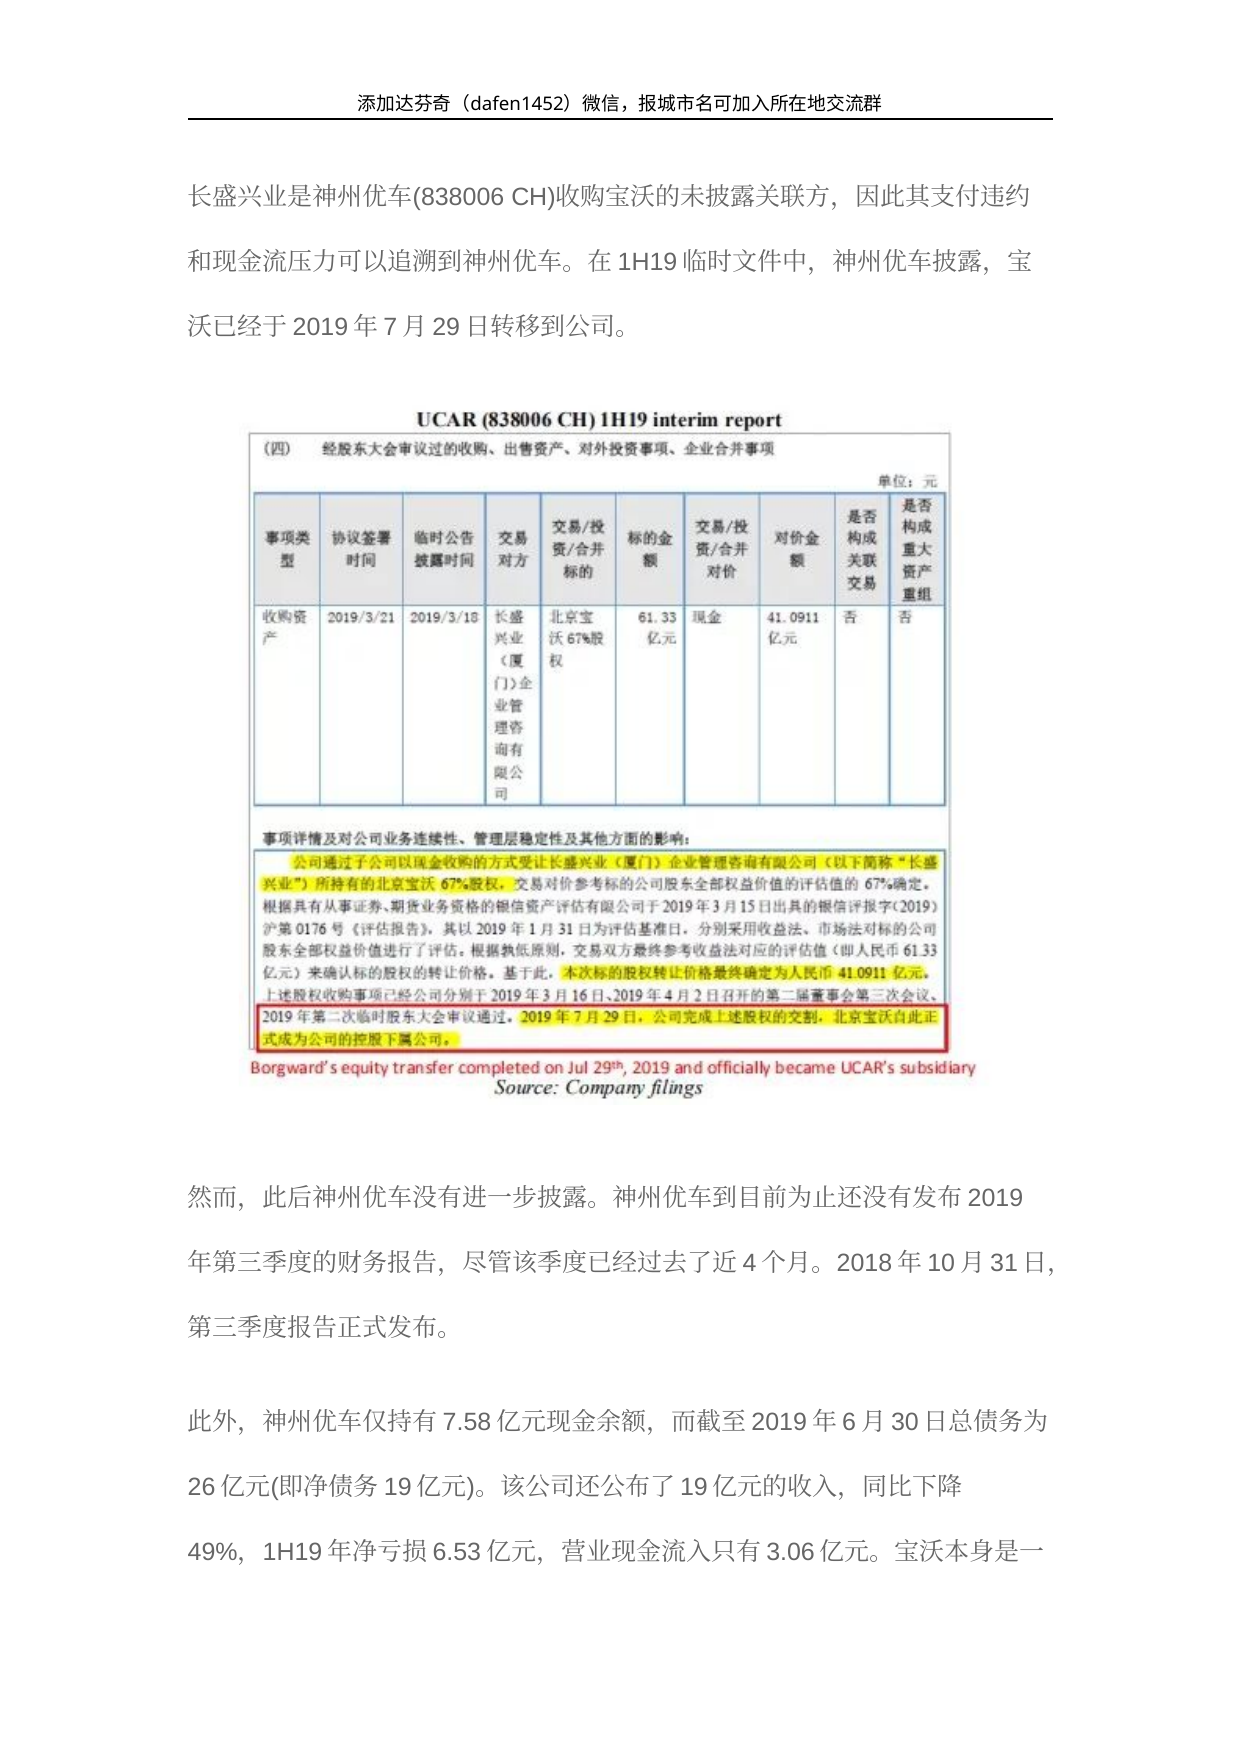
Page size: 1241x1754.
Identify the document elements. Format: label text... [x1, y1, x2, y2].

text 然而，此后神州优车没有进一步披露。神州优车到目前为止还没有发布2019年第三季度的财务报告，尽管该季度已经过去了近4个月。2018年10月31日，第三季度报告正式发布。 [187, 1163, 1053, 1358]
picture [238, 386, 1002, 1105]
text 长盛兴业是神州优车(838006 CH)收购宝沃的未披露关联方，因此其支付违约和现金流压力可以追溯到神州优车。在1H19临时文件中，神州优车披露，宝沃已经于2019年7月29日转移到公司。 [187, 162, 1053, 357]
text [187, 1387, 1053, 1582]
